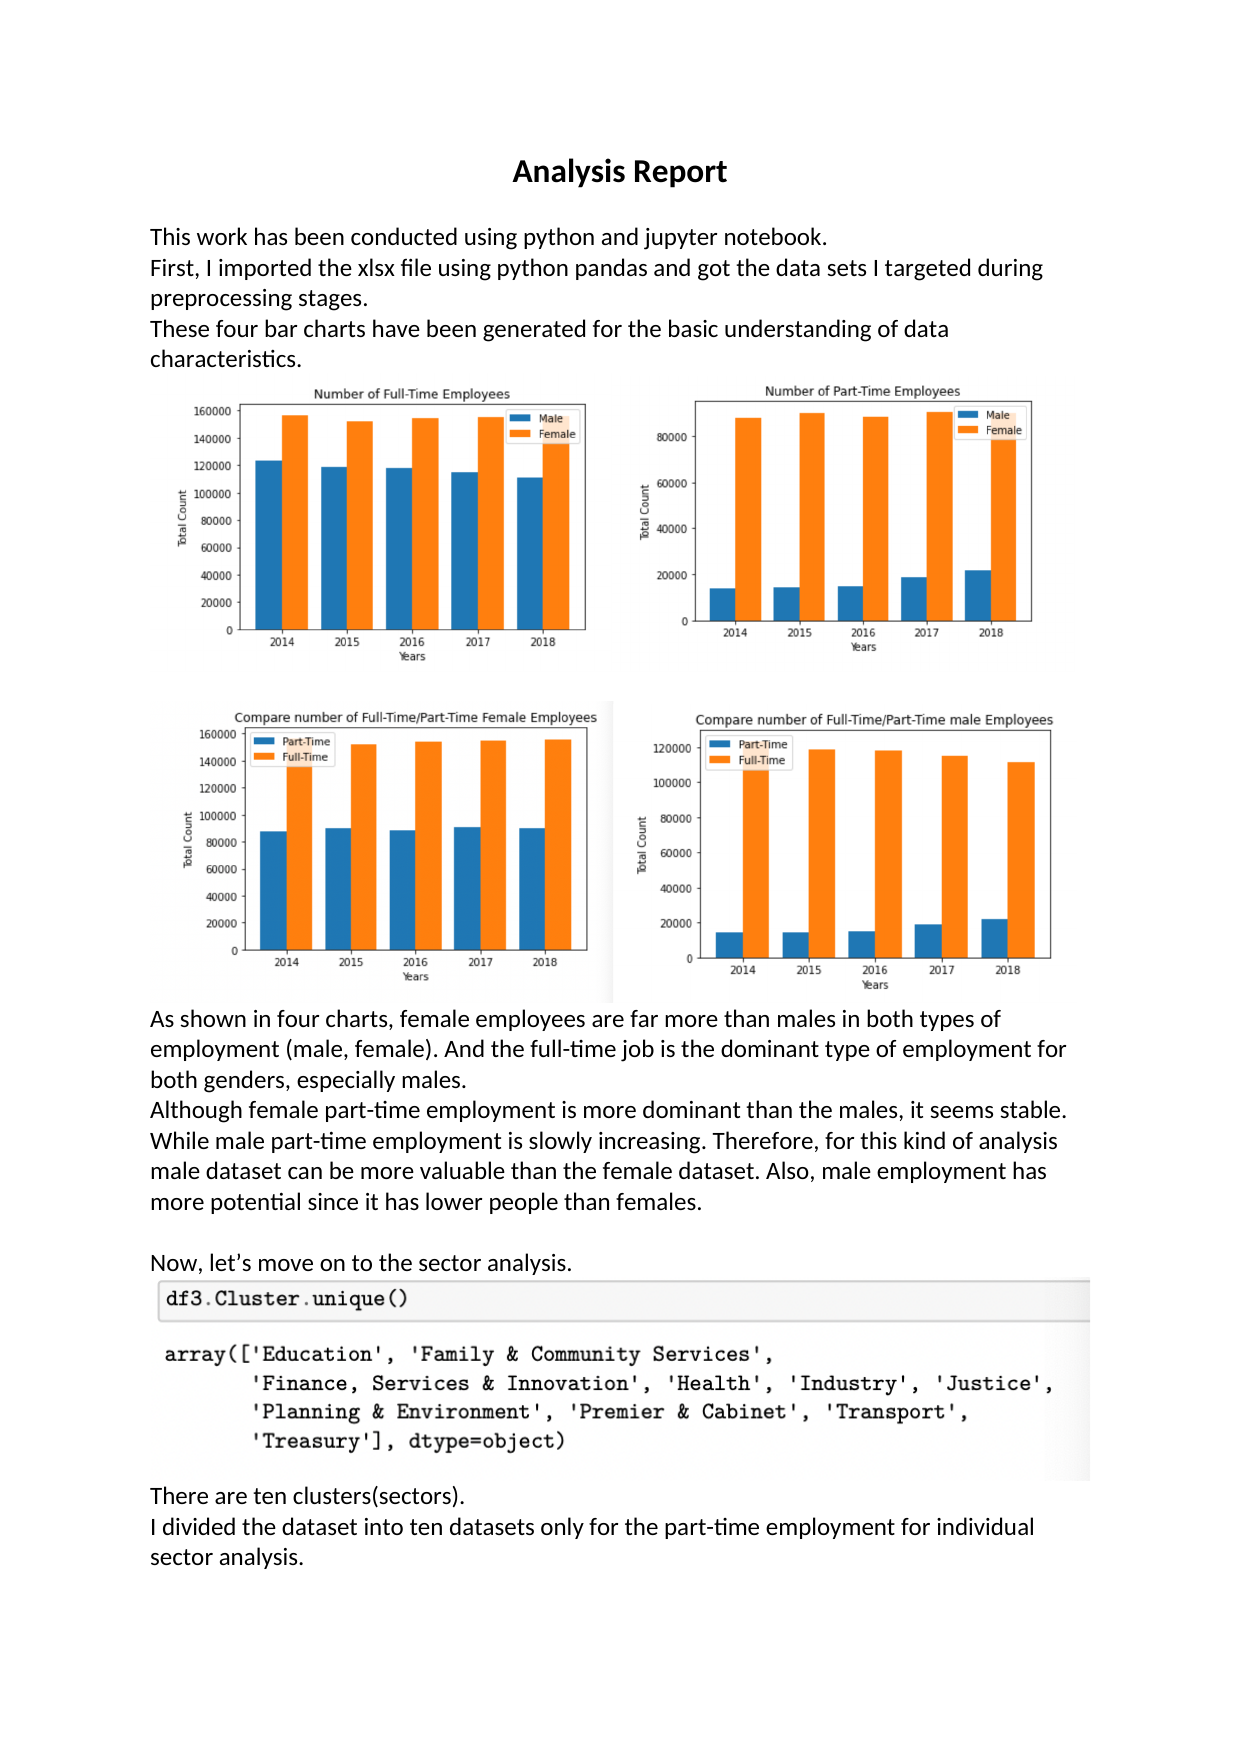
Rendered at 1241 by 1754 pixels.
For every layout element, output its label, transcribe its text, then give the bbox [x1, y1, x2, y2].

text These four bar charts have been generated for the basic understanding of data characteristics. [150, 313, 1090, 374]
picture [150, 701, 1078, 1003]
text This work has been conducted using python and jupyter notebook. [150, 221, 1090, 252]
text I divided the dataset into ten datasets only for the part-time employment for individual sector analysis. [150, 1511, 1090, 1572]
picture [150, 373, 1075, 672]
text Analysis Report [150, 150, 1090, 191]
text As shown in four charts, female employees are far more than males in both types of employment (male, female). And the full-time job is the dominant type of employment for both genders, especially males. [150, 1003, 1090, 1094]
text First, I imported the xlsx file using python pandas and got the data sets I targeted during preprocessing stages. [150, 252, 1090, 313]
text There are ten clusters(sectors). [150, 1481, 1090, 1511]
text Although female part-time employment is more dominant than the males, it seems stable. While male part-time employment is slowly increasing. Therefore, for this kind of analysis male dataset can be more valuable than the female dataset. Also, male employment has more potential since it has lower people than females. [150, 1094, 1090, 1216]
picture [150, 1277, 1091, 1481]
text Now, let’s move on to the sector analysis. [150, 1247, 1090, 1277]
